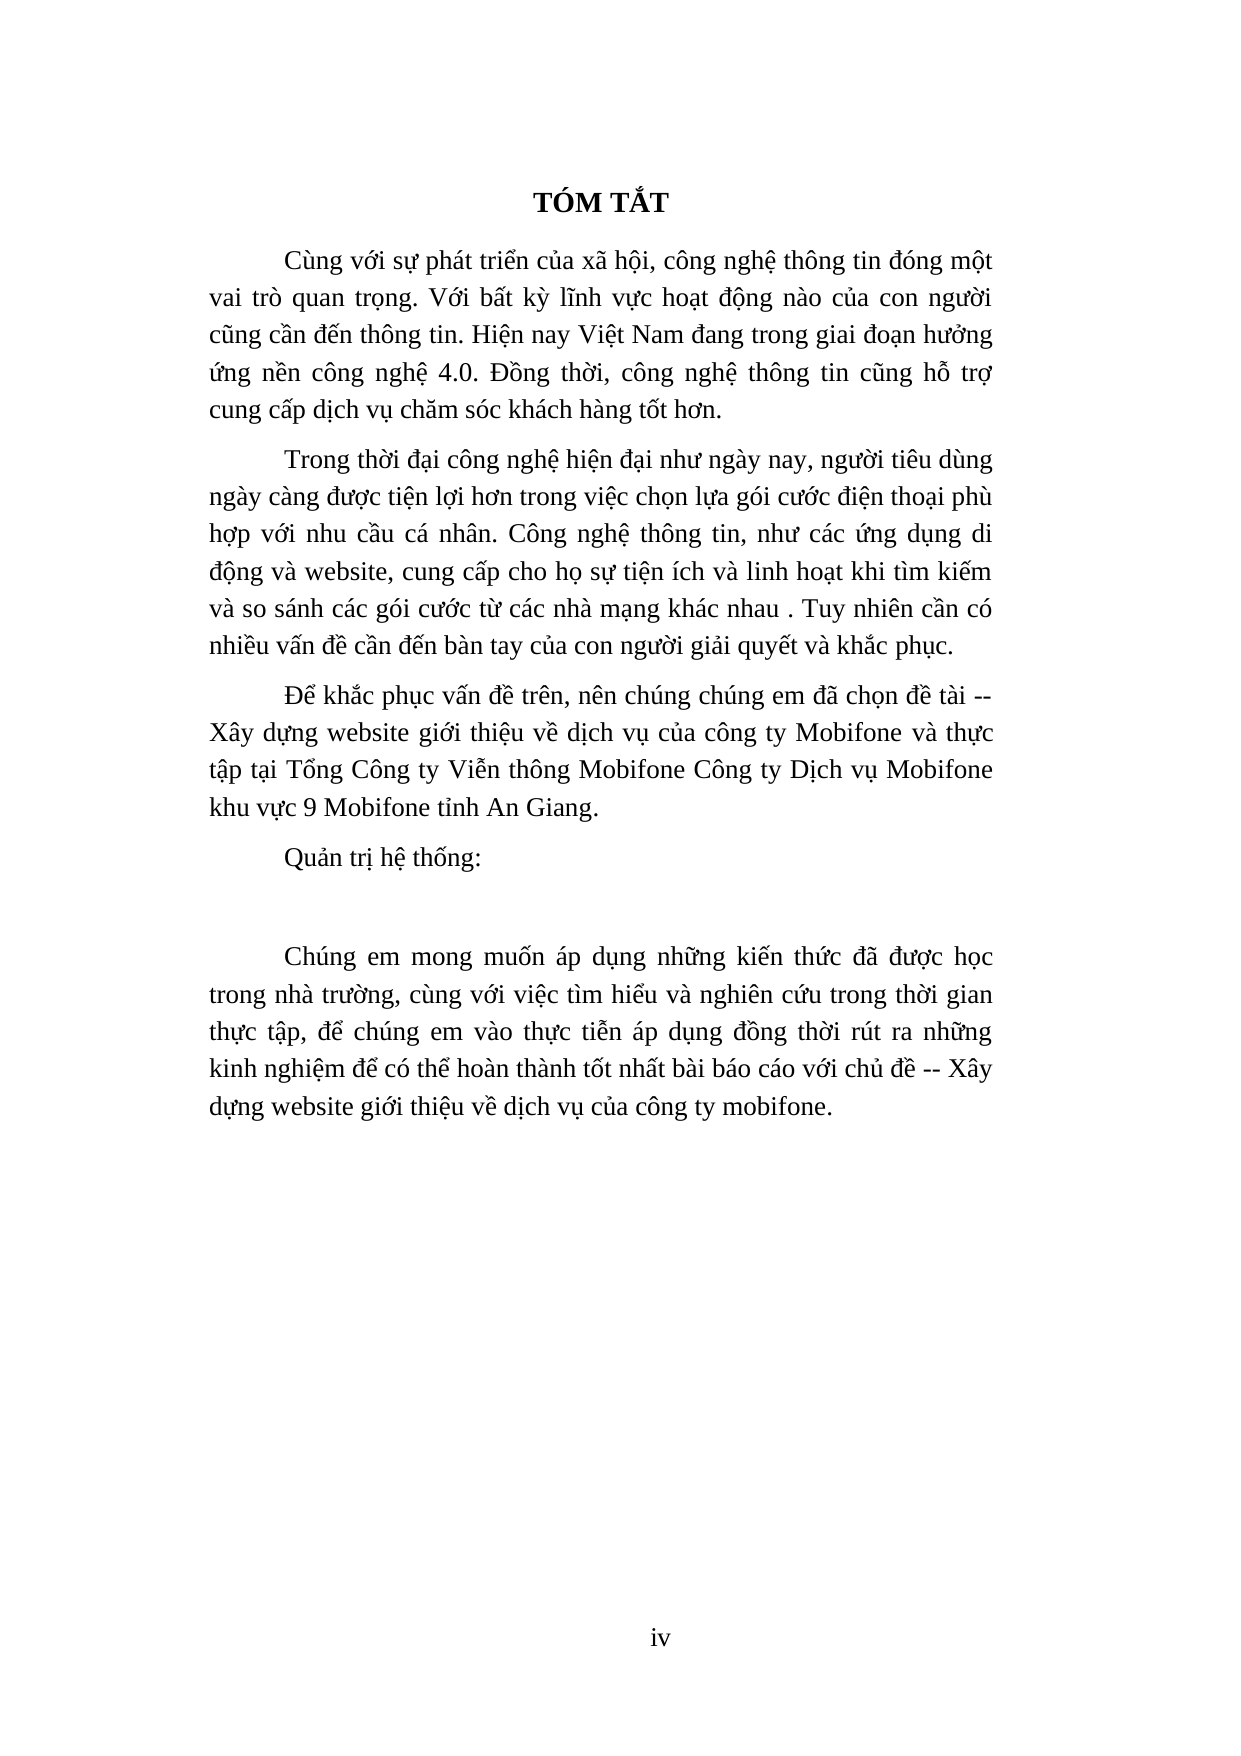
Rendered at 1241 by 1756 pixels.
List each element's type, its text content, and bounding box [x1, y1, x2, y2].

text Để khắc phục vấn đề trên, nên chúng chúng em đã chọn đề tài -- Xây dựng website giới thiệu về dịch vụ của công ty Mobifone và thực tập tại Tổng Công ty Viễn thông Mobifone Công ty Dịch vụ Mobifone khu vực 9 Mobifone tỉnh An Giang. [209, 679, 994, 822]
text TÓM TẮT [148, 185, 1054, 218]
text Quản trị hệ thống: [209, 841, 993, 872]
text Chúng em mong muốn áp dụng những kiến thức đã được học trong nhà trường, cùng với việc tìm hiểu và nghiên cứu trong thời gian thực tập, để chúng em vào thực tiễn áp dụng đồng thời rút ra những kinh nghiệm để có thể hoàn thành tốt nhất bài báo cáo với chủ đề -- Xây dựng website giới thiệu về dịch vụ của công ty mobifone. [209, 941, 994, 1121]
text Trong thời đại công nghệ hiện đại như ngày nay, người tiêu dùng ngày càng được tiện lợi hơn trong việc chọn lựa gói cước điện thoại phù hợp với nhu cầu cá nhân. Công nghệ thông tin, như các ứng dụng di động và website, cung cấp cho họ sự tiện ích và linh hoạt khi tìm kiếm và so sánh các gói cước từ các nhà mạng khác nhau . Tuy nhiên cần có nhiều vấn đề cần đến bàn tay của con người giải quyết và khắc phục. [209, 443, 994, 660]
text Cùng với sự phát triển của xã hội, công nghệ thông tin đóng một vai trò quan trọng. Với bất kỳ lĩnh vực hoạt động nào của con người cũng cần đến thông tin. Hiện nay Việt Nam đang trong giai đoạn hưởng ứng nền công nghệ 4.0. Đồng thời, công nghệ thông tin cũng hỗ trợ cung cấp dịch vụ chăm sóc khách hàng tốt hơn. [209, 244, 993, 424]
